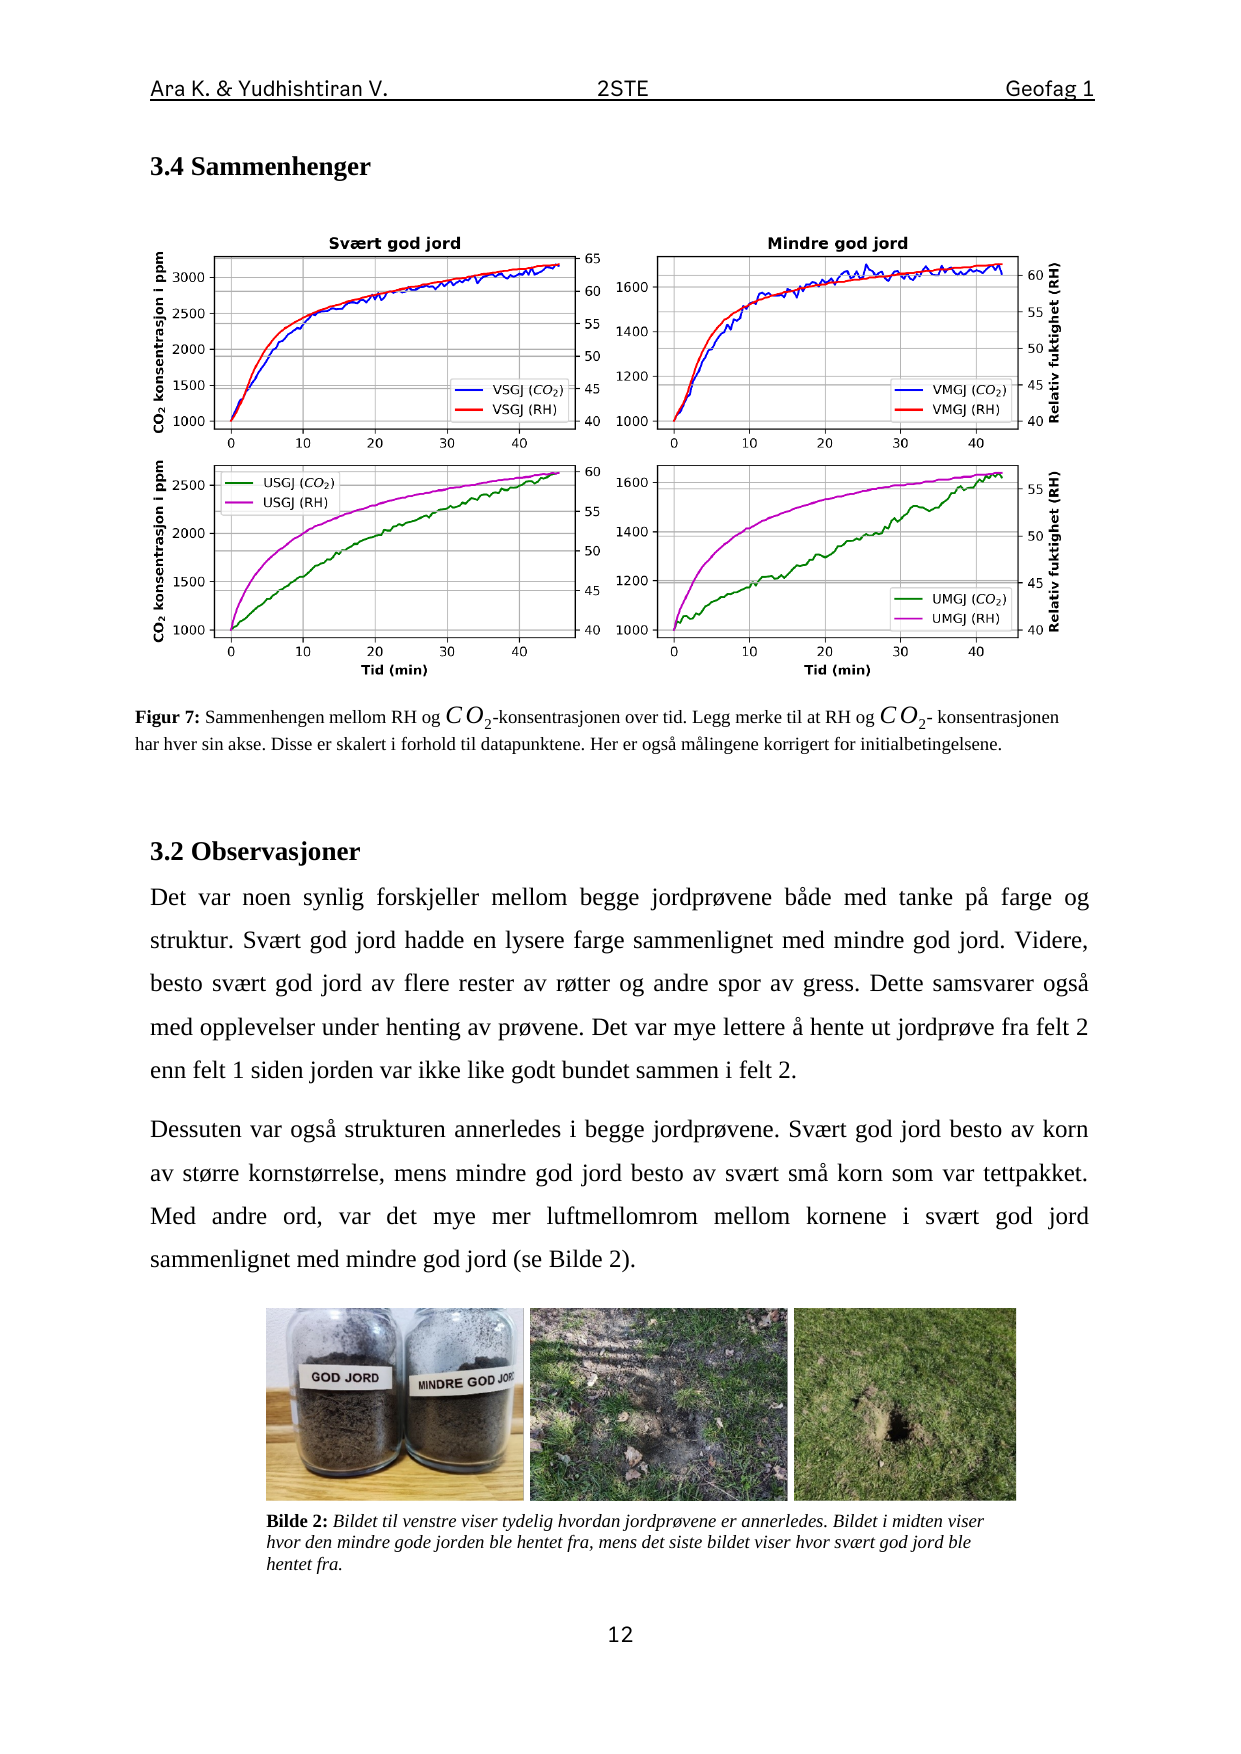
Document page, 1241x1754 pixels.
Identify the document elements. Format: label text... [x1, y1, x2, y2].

picture [134, 221, 1075, 692]
text Dessuten var også strukturen annerledes i begge jordprøvene. Svært god jord besto av korn av større kornstørrelse, mens mindre god jord besto av svært små korn som var tettpakket. Med andre ord, var det mye mer luftmellomrom mellom kornene i svært god jord sammenlignet med mindre god jord (se Bilde 2). [150, 1114, 1090, 1273]
picture [266, 1308, 1017, 1501]
text Det var noen synlig forskjeller mellom begge jordprøvene både med tanke på farge og struktur. Svært god jord hadde en lysere farge sammenlignet med mindre god jord. Videre, besto svært god jord av flere rester av røtter og andre spor av gress. Dette samsvarer også med opplevelser under henting av prøvene. Det var mye lettere å hente ut jordprøve fra felt 2 enn felt 1 siden jorden var ikke like godt bundet sammen i felt 2. [150, 882, 1090, 1083]
subtitle 3.4 Sammenhenger [150, 150, 1090, 181]
subtitle 3.2 Observasjoner [150, 836, 1090, 867]
